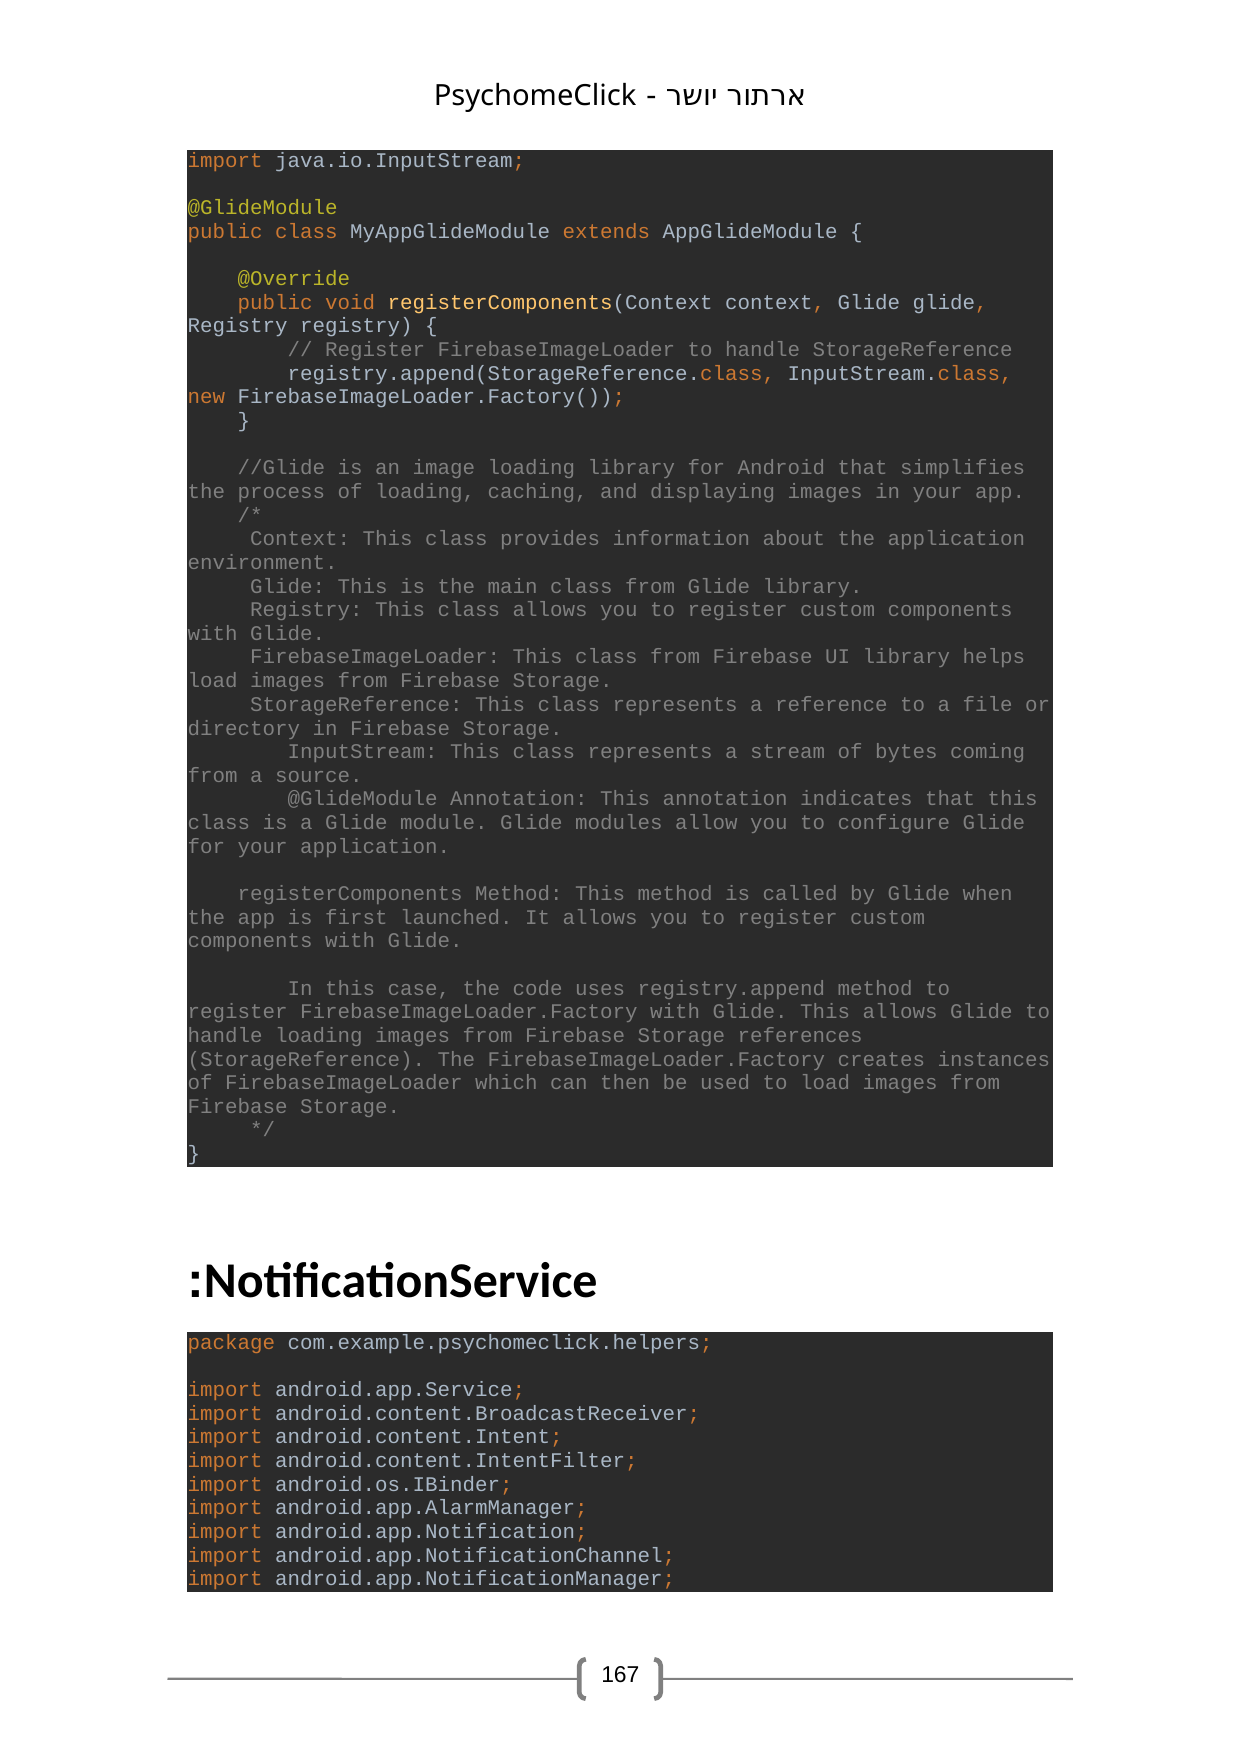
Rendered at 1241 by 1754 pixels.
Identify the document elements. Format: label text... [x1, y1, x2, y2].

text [187, 1332, 1053, 1592]
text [187, 150, 1053, 1167]
text NotificationService: [187, 1249, 1053, 1310]
